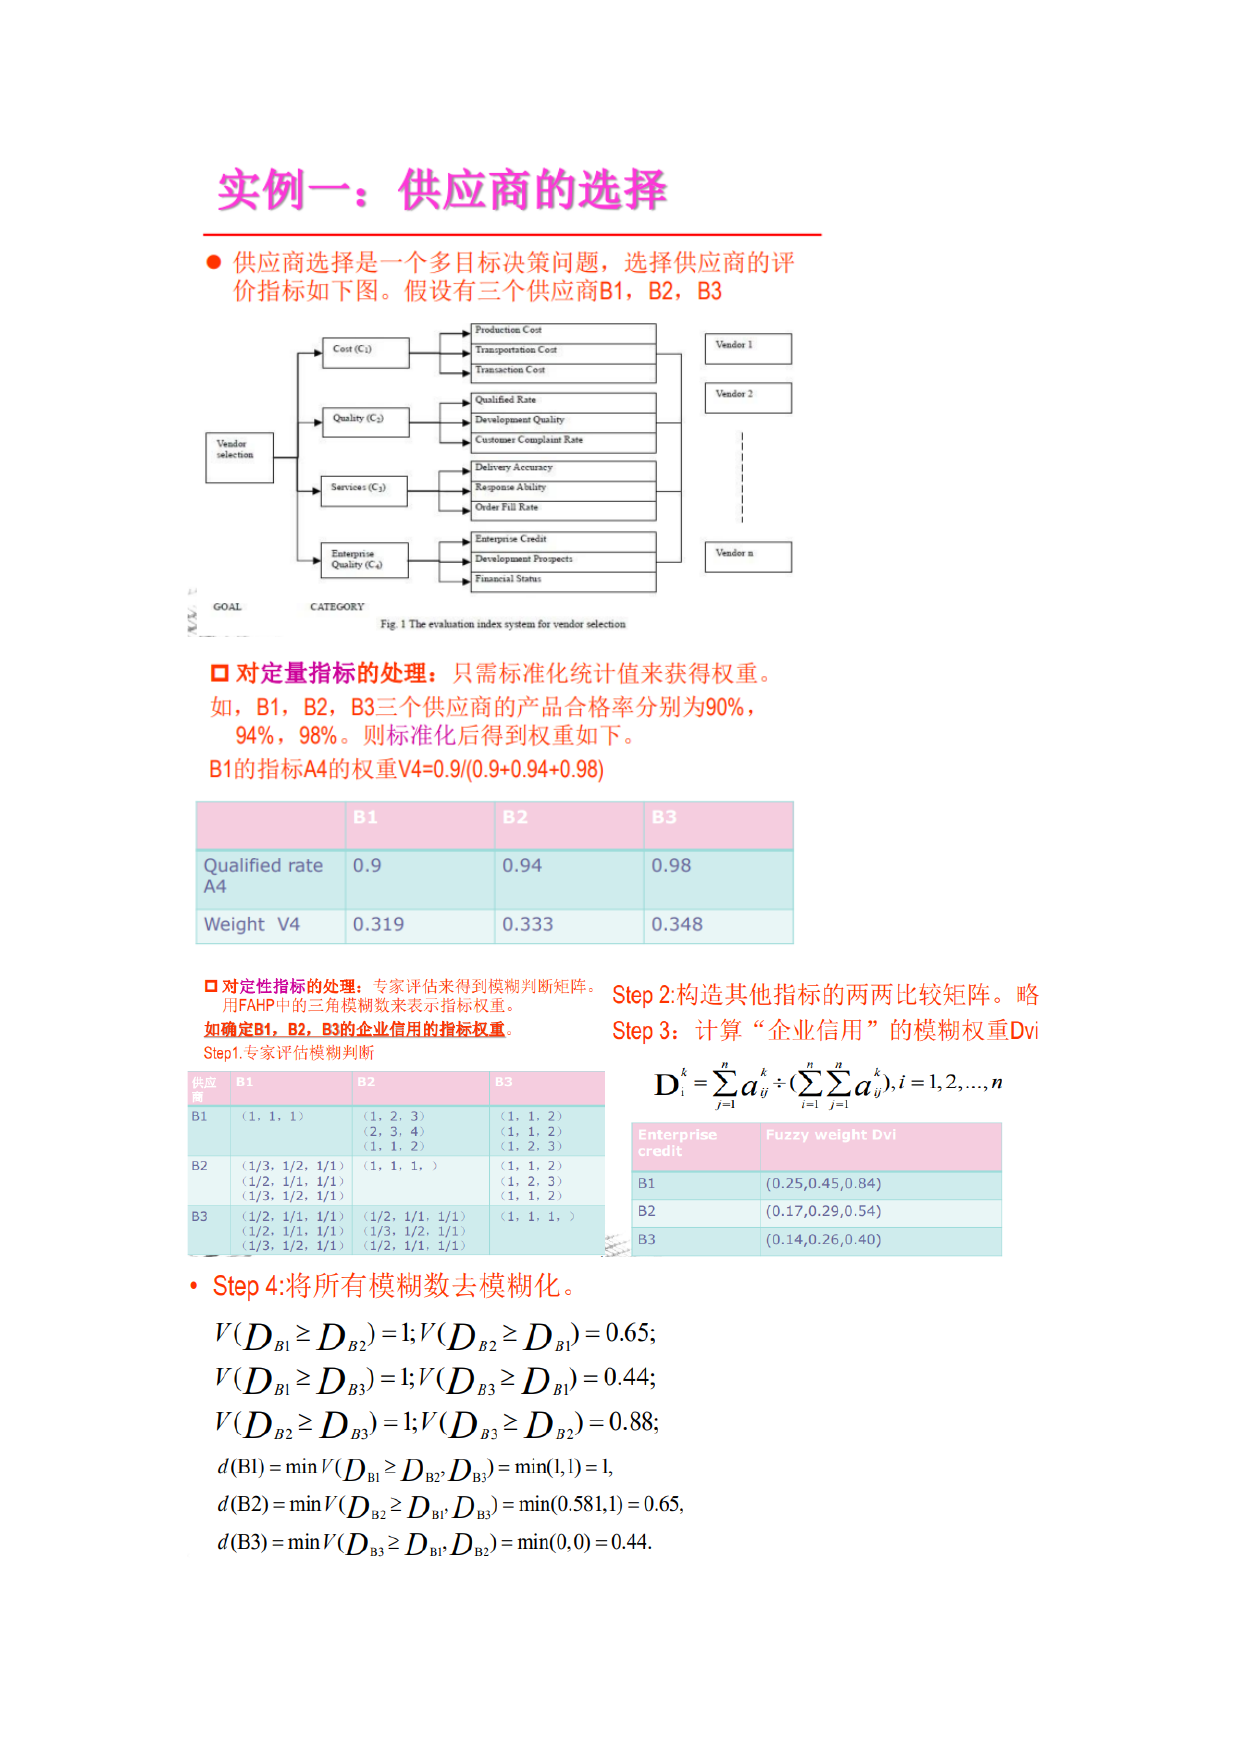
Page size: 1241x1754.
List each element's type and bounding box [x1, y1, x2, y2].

picture [187, 162, 830, 637]
picture [187, 1267, 707, 1563]
picture [187, 974, 1049, 1257]
picture [187, 649, 812, 961]
